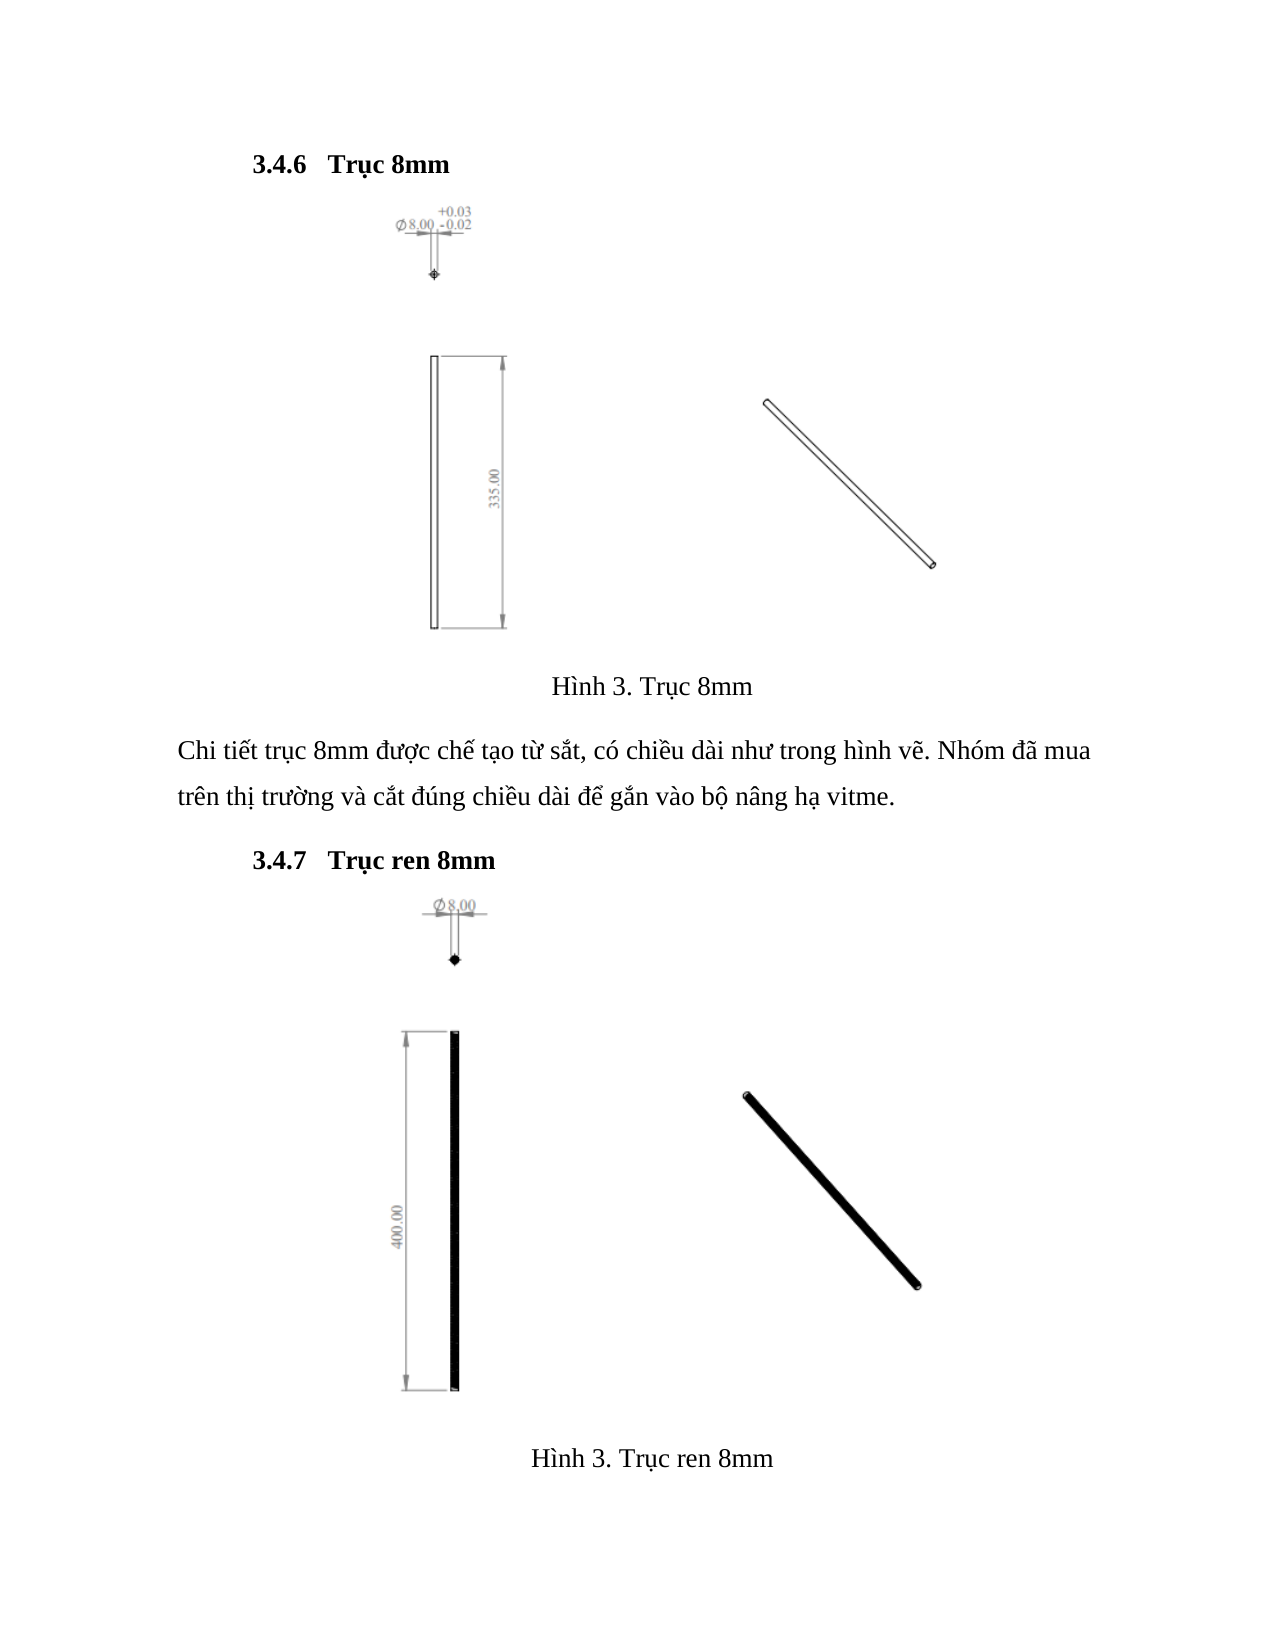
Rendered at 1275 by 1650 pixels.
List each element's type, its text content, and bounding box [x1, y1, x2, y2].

subtitle Trục ren 8mm [252, 844, 1127, 875]
text Chi tiết trục 8mm được chế tạo từ sắt, có chiều dài như trong hình vẽ. Nhóm đã mua trên thị trường và cắt đúng chiều dài để gắn vào bộ nâng hạ vitme. [177, 734, 1127, 812]
picture [356, 191, 948, 640]
picture [363, 880, 942, 1412]
subtitle Trục 8mm [252, 148, 1127, 179]
